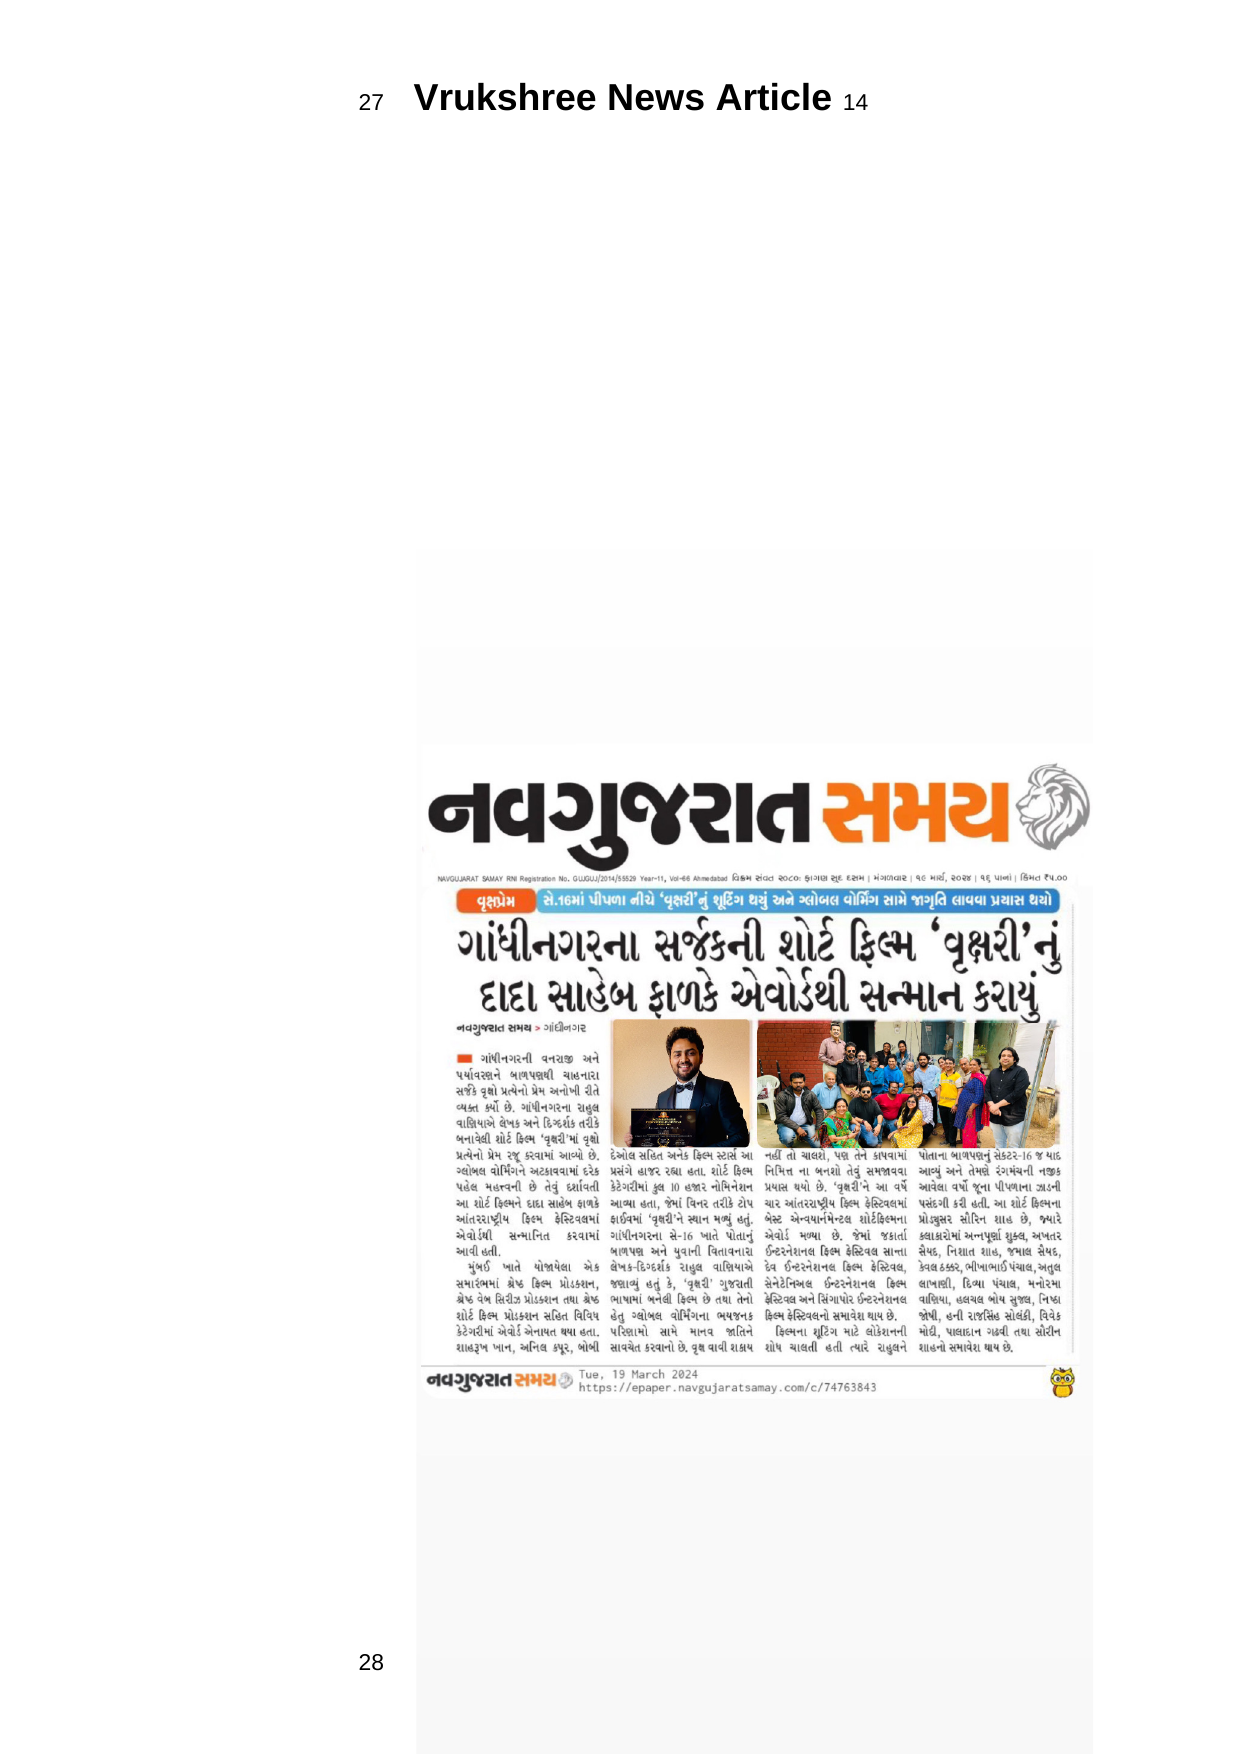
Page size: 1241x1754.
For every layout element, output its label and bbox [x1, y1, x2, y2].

picture [416, 549, 1094, 1754]
